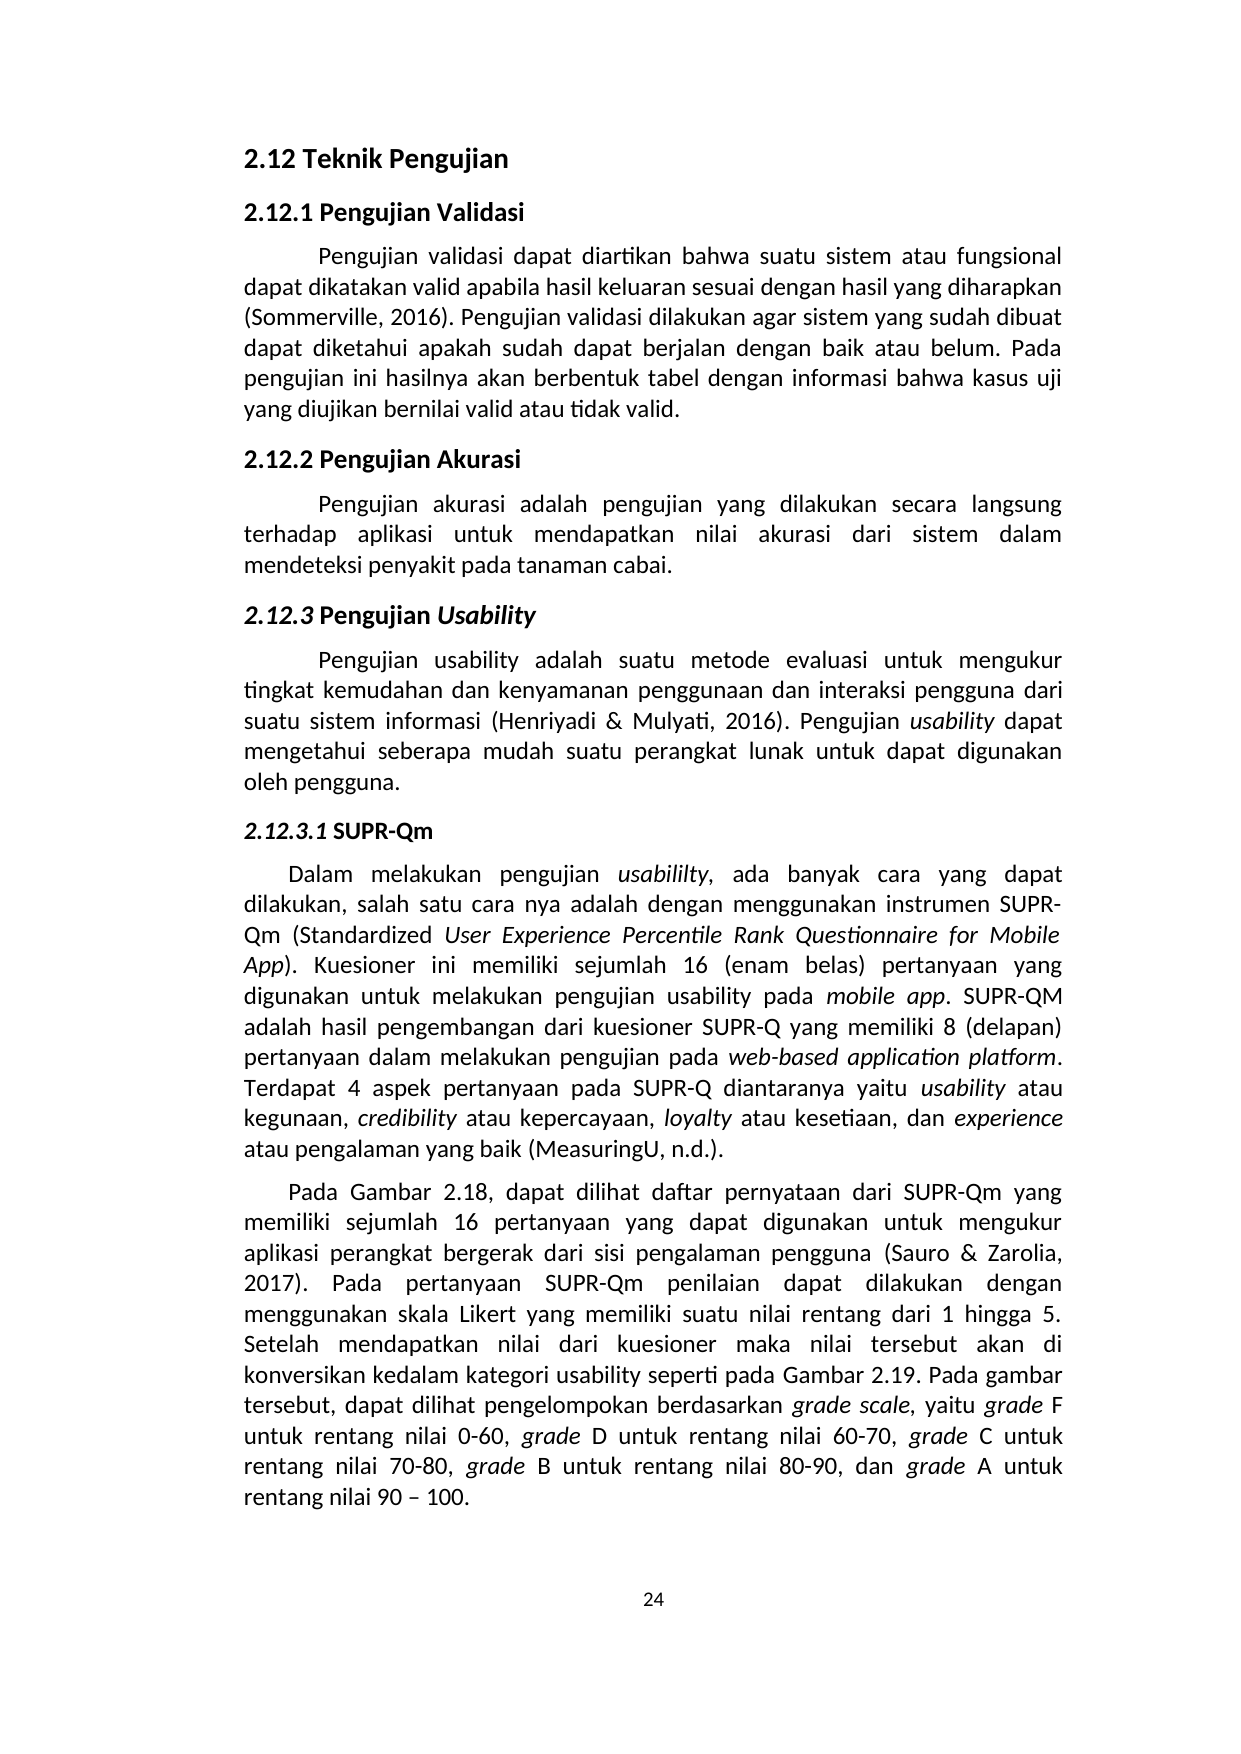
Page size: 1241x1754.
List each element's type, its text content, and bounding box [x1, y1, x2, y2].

subtitle Pengujian Usability [244, 598, 1063, 631]
text Pengujian usability adalah suatu metode evaluasi untuk mengukur tingkat kemudahan dan kenyamanan penggunaan dan interaksi pengguna dari suatu sistem informasi (Henriyadi & Mulyati, 2016). Pengujian usability dapat mengetahui seberapa mudah suatu perangkat lunak untuk dapat digunakan oleh pengguna. [244, 644, 1063, 796]
subtitle Pengujian Validasi [244, 195, 1063, 228]
text Pengujian validasi dapat diartikan bahwa suatu sistem atau fungsional dapat dikatakan valid apabila hasil keluaran sesuai dengan hasil yang diharapkan (Sommerville, 2016). Pengujian validasi dilakukan agar sistem yang sudah dibuat dapat diketahui apakah sudah dapat berjalan dengan baik atau belum. Pada pengujian ini hasilnya akan berbentuk tabel dengan informasi bahwa kasus uji yang diujikan bernilai valid atau tidak valid. [244, 241, 1063, 424]
subtitle SUPR-Qm [244, 815, 1063, 846]
text Dalam melakukan pengujian usabililty, ada banyak cara yang dapat dilakukan, salah satu cara nya adalah dengan menggunakan instrumen SUPR-Qm (Standardized User Experience Percentile Rank Questionnaire for Mobile App). Kuesioner ini memiliki sejumlah 16 (enam belas) pertanyaan yang digunakan untuk melakukan pengujian usability pada mobile app. SUPR-QM adalah hasil pengembangan dari kuesioner SUPR-Q yang memiliki 8 (delapan) pertanyaan dalam melakukan pengujian pada web-based application platform. Terdapat 4 aspek pertanyaan pada SUPR-Q diantaranya yaitu usability atau kegunaan, credibility atau kepercayaan, loyalty atau kesetiaan, dan experience atau pengalaman yang baik (MeasuringU, n.d.). [244, 858, 1063, 1163]
text Pengujian akurasi adalah pengujian yang dilakukan secara langsung terhadap aplikasi untuk mendapatkan nilai akurasi dari sistem dalam mendeteksi penyakit pada tanaman cabai. [244, 488, 1063, 579]
subtitle Pengujian Akurasi [244, 442, 1063, 475]
subtitle Teknik Pengujian [244, 141, 1063, 176]
